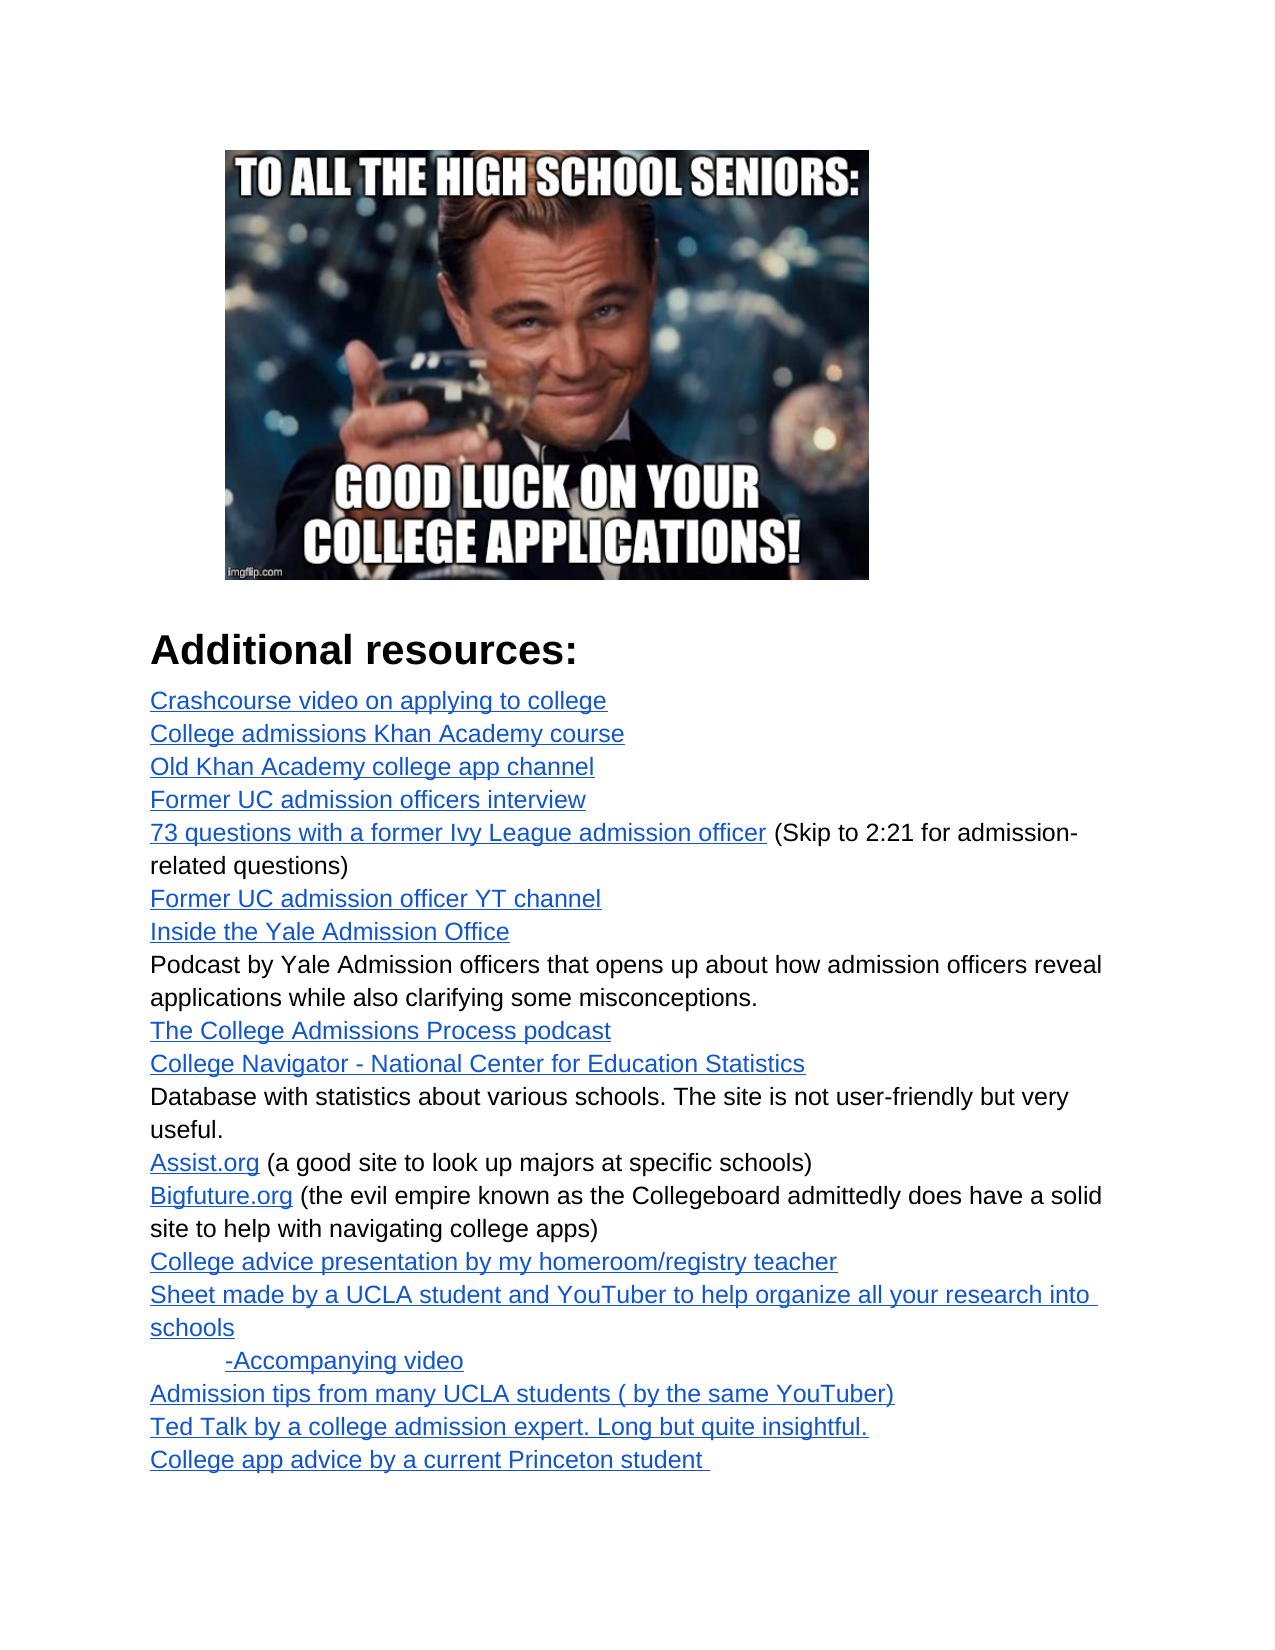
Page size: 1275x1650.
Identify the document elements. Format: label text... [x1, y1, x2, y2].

subtitle Additional resources: [150, 625, 1125, 673]
text Ted Talk by a college admission expert. Long but quite insightful. [150, 1412, 1125, 1441]
text The College Admissions Process podcast [150, 1016, 1125, 1045]
text Former UC admission officer YT channel [150, 884, 1125, 913]
text Assist.org (a good site to look up majors at specific schools) [150, 1148, 1125, 1177]
text Former UC admission officers interview 73 questions with a former Ivy League admission officer (Skip to 2:21 for admission-related questions) [150, 785, 1125, 879]
text College app advice by a current Princeton student [150, 1445, 1125, 1474]
text -Accompanying video [150, 1346, 1125, 1375]
text College Navigator - National Center for Education Statistics [150, 1049, 1125, 1078]
text Bigfuture.org (the evil empire known as the Collegeboard admittedly does have a solid site to help with navigating college apps) [150, 1181, 1125, 1243]
text Podcast by Yale Admission officers that opens up about how admission officers reveal applications while also clarifying some misconceptions. [150, 950, 1125, 1012]
text Inside the Yale Admission Office [150, 917, 1125, 946]
text Crashcourse video on applying to college College admissions Khan Academy course Old Khan Academy college app channel [150, 686, 1125, 781]
text Admission tips from many UCLA students ( by the same YouTuber) [150, 1379, 1125, 1408]
picture [225, 150, 869, 580]
text Sheet made by a UCLA student and YouTuber to help organize all your research into schools [150, 1280, 1125, 1342]
text College advice presentation by my homeroom/registry teacher [150, 1247, 1125, 1276]
text Database with statistics about various schools. The site is not user-friendly but very useful. [150, 1082, 1125, 1144]
